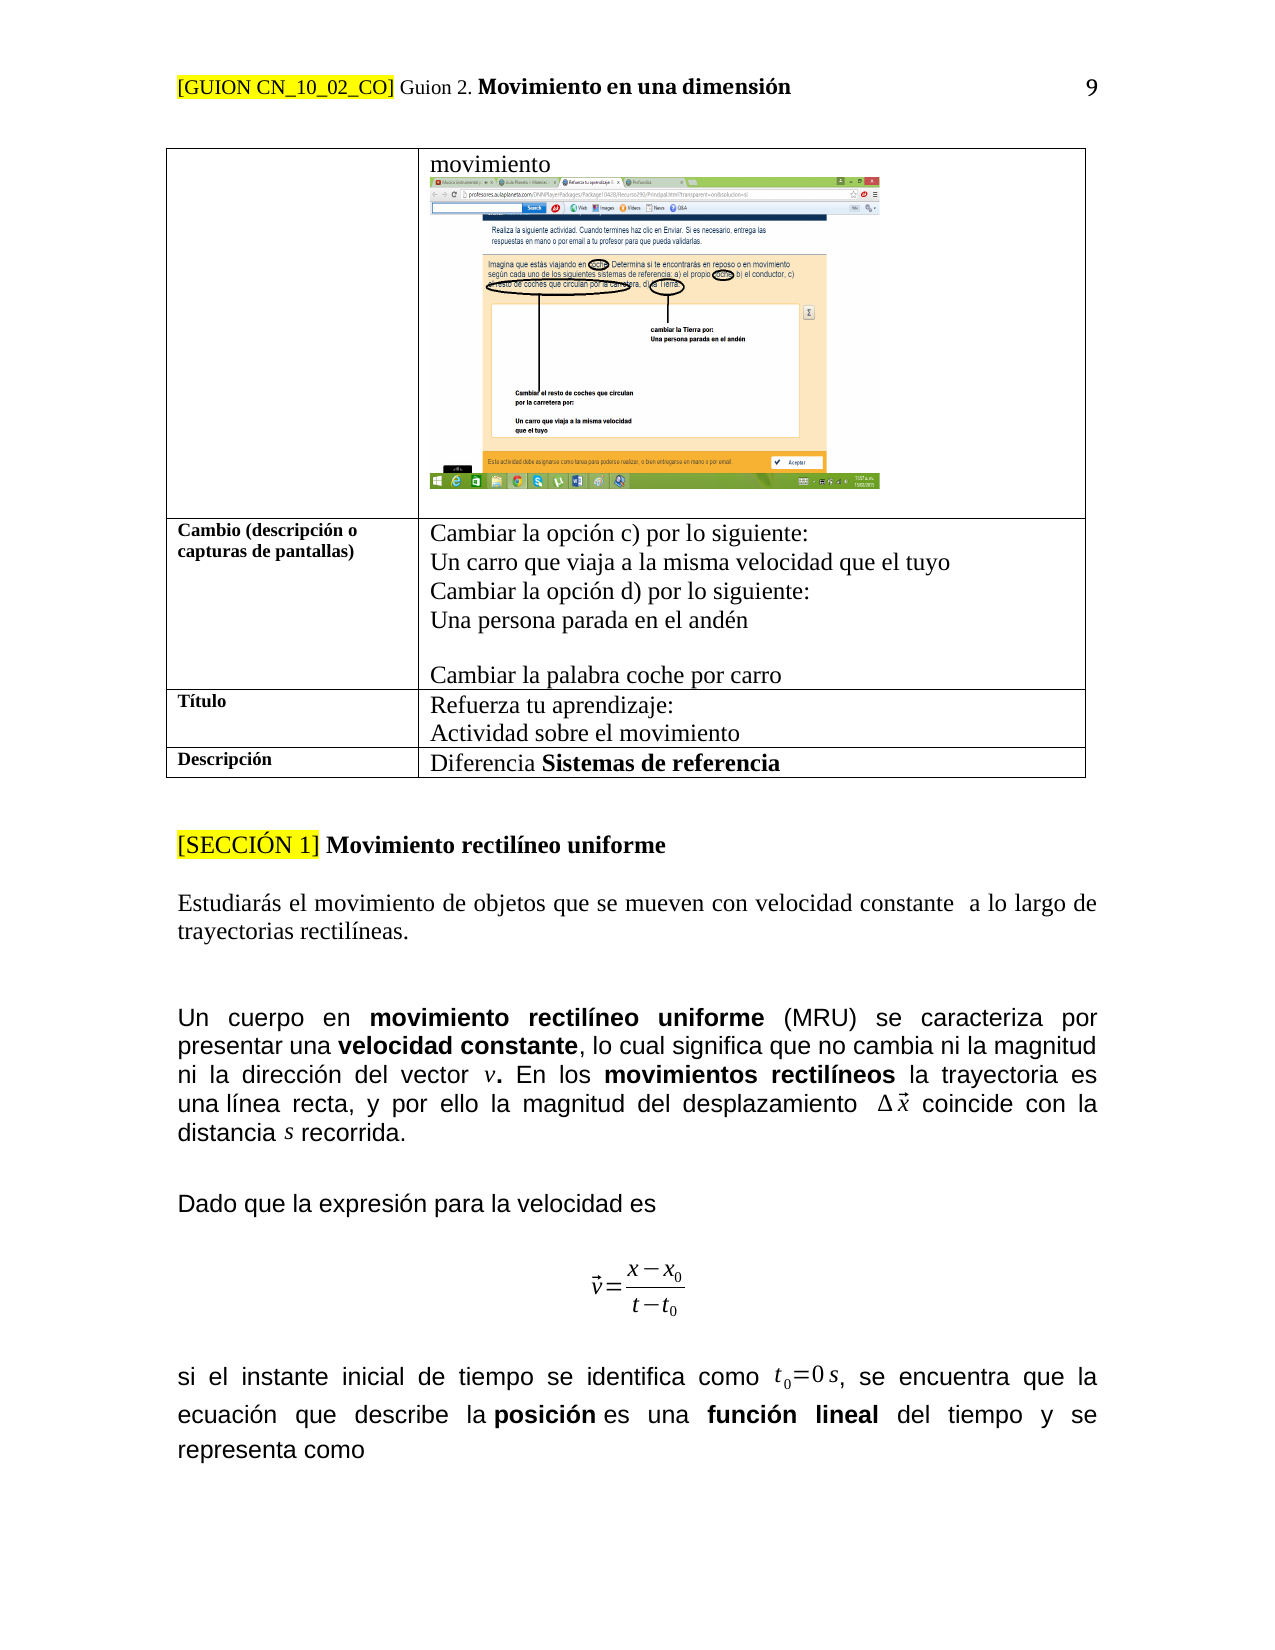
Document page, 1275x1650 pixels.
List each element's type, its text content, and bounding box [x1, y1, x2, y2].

table_cell Título [167, 690, 418, 747]
table_cell Descripción [167, 748, 418, 777]
picture [429, 177, 880, 489]
table_cell Refuerza tu aprendizaje: Actividad sobre el movimiento [419, 690, 1085, 747]
table_cell Diferencia Sistemas de referencia [419, 748, 1085, 777]
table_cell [167, 149, 418, 517]
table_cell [419, 149, 1085, 517]
table_cell Cambio (descripción o capturas de pantallas) [167, 519, 418, 689]
text Estudiarás el movimiento de objetos que se mueven con velocidad constante a lo largo de trayectorias rectilíneas. [177, 888, 1098, 945]
text Un cuerpo en movimiento rectilíneo uniforme (MRU) se caracteriza por presentar una velocidad constante, lo cual significa que no cambia ni la magnitud ni la dirección del vector . En los movimientos rectilíneos la trayectoria es una línea recta, y por ello la magnitud del desplazamiento coincide con la distancia recorrida. [177, 1003, 1098, 1146]
text si el instante inicial de tiempo se identifica como , se encuentra que la ecuación que describe la posición es una función lineal del tiempo y se representa como [177, 1356, 1098, 1464]
table_cell Cambiar la opción c) por lo siguiente: Un carro que viaja a la misma velocidad que el tuyo Cambiar la opción d) por lo siguiente: Una persona parada en el andén Cambiar la palabra coche por carro [419, 519, 1085, 689]
text [SECCIÓN 1] Movimiento rectilíneo uniforme [319, 830, 1098, 859]
text Dado que la expresión para la velocidad es [177, 1182, 1098, 1218]
